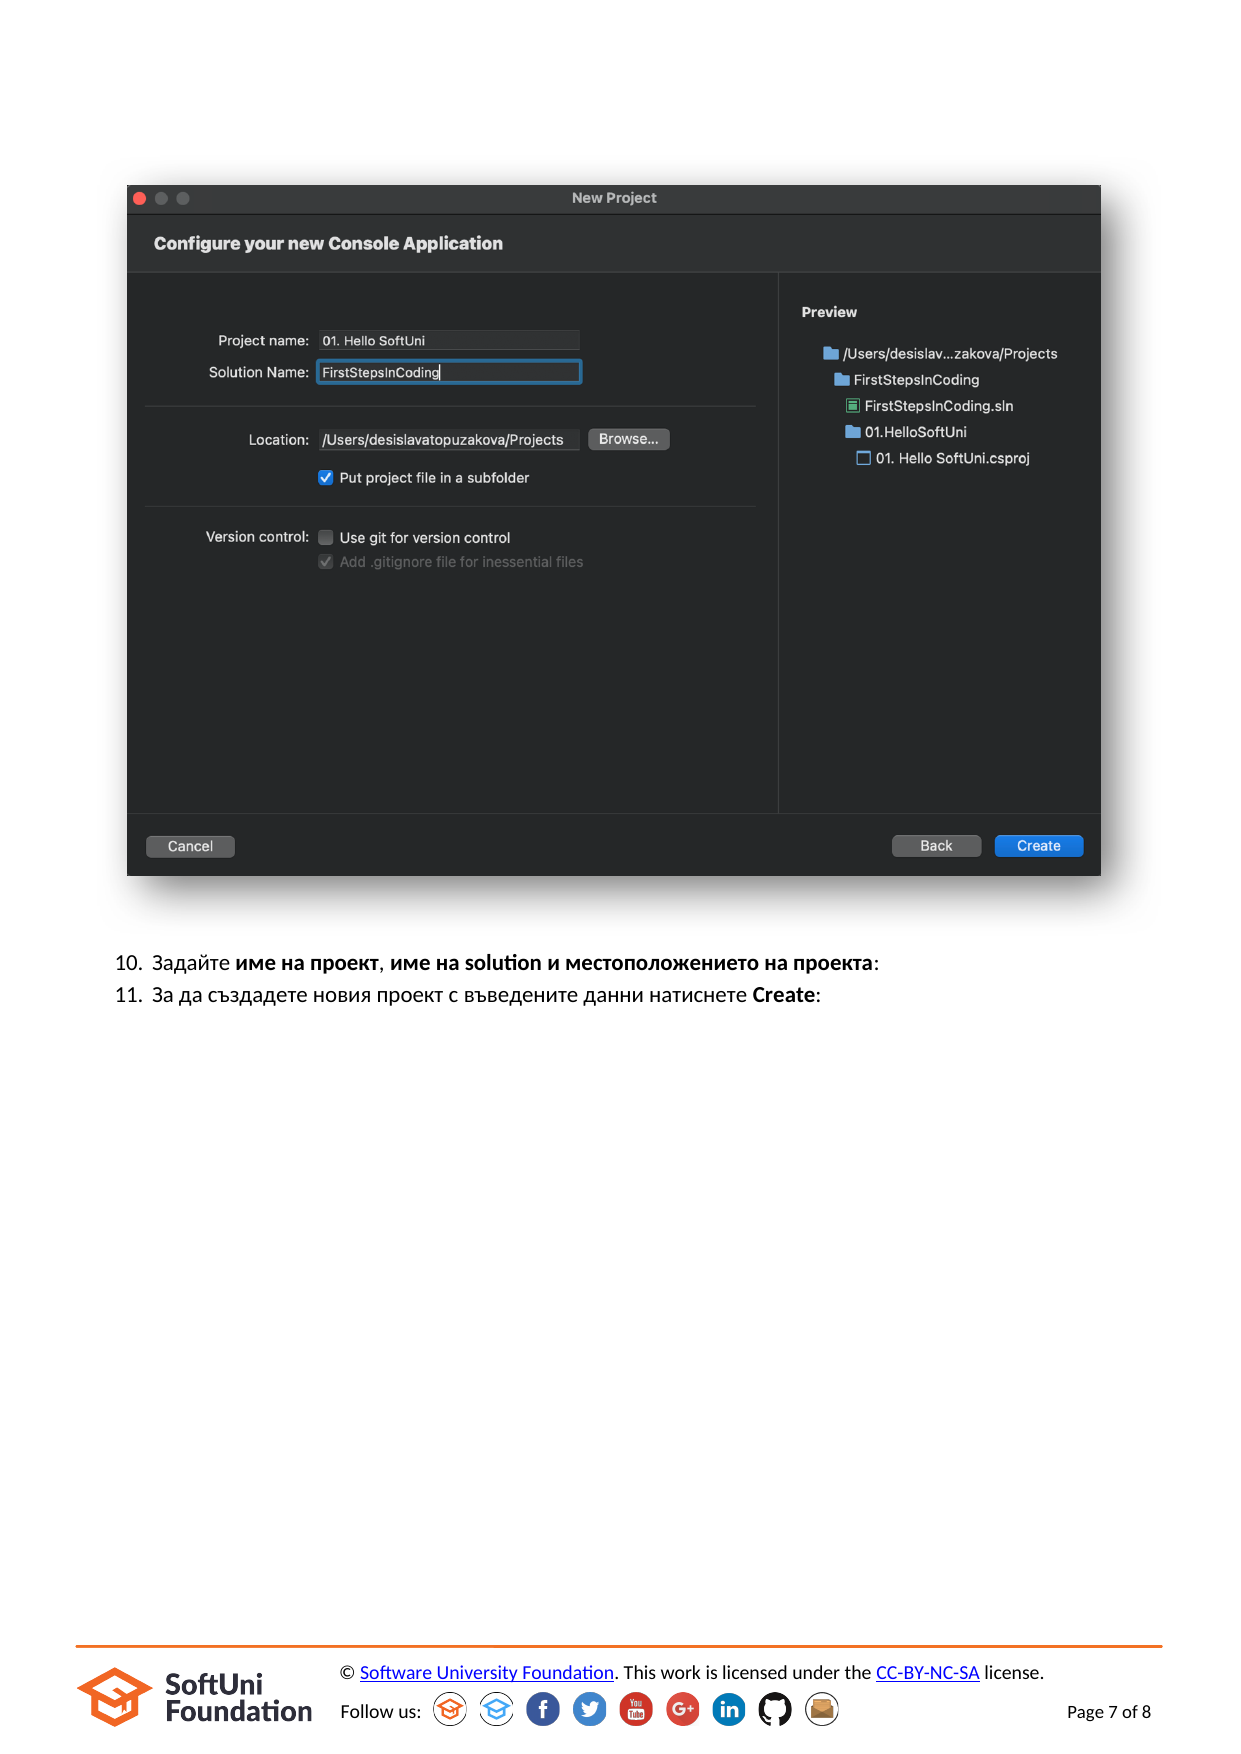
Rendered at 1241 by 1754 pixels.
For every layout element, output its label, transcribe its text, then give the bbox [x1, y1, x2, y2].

picture [805, 1692, 839, 1726]
picture [573, 1692, 607, 1726]
picture [736, 1716, 746, 1726]
picture [712, 1693, 722, 1703]
picture [712, 1716, 722, 1726]
picture [433, 1692, 467, 1726]
picture [736, 1693, 746, 1703]
picture [666, 1692, 700, 1726]
picture [127, 185, 1101, 876]
picture [526, 1692, 560, 1726]
picture [727, 1707, 738, 1717]
picture [76, 1667, 312, 1727]
picture [480, 1692, 513, 1726]
list За да създадете новия проект с въведените данни натиснете Create: [114, 980, 1163, 1008]
picture [619, 1692, 653, 1726]
picture [758, 1692, 792, 1726]
